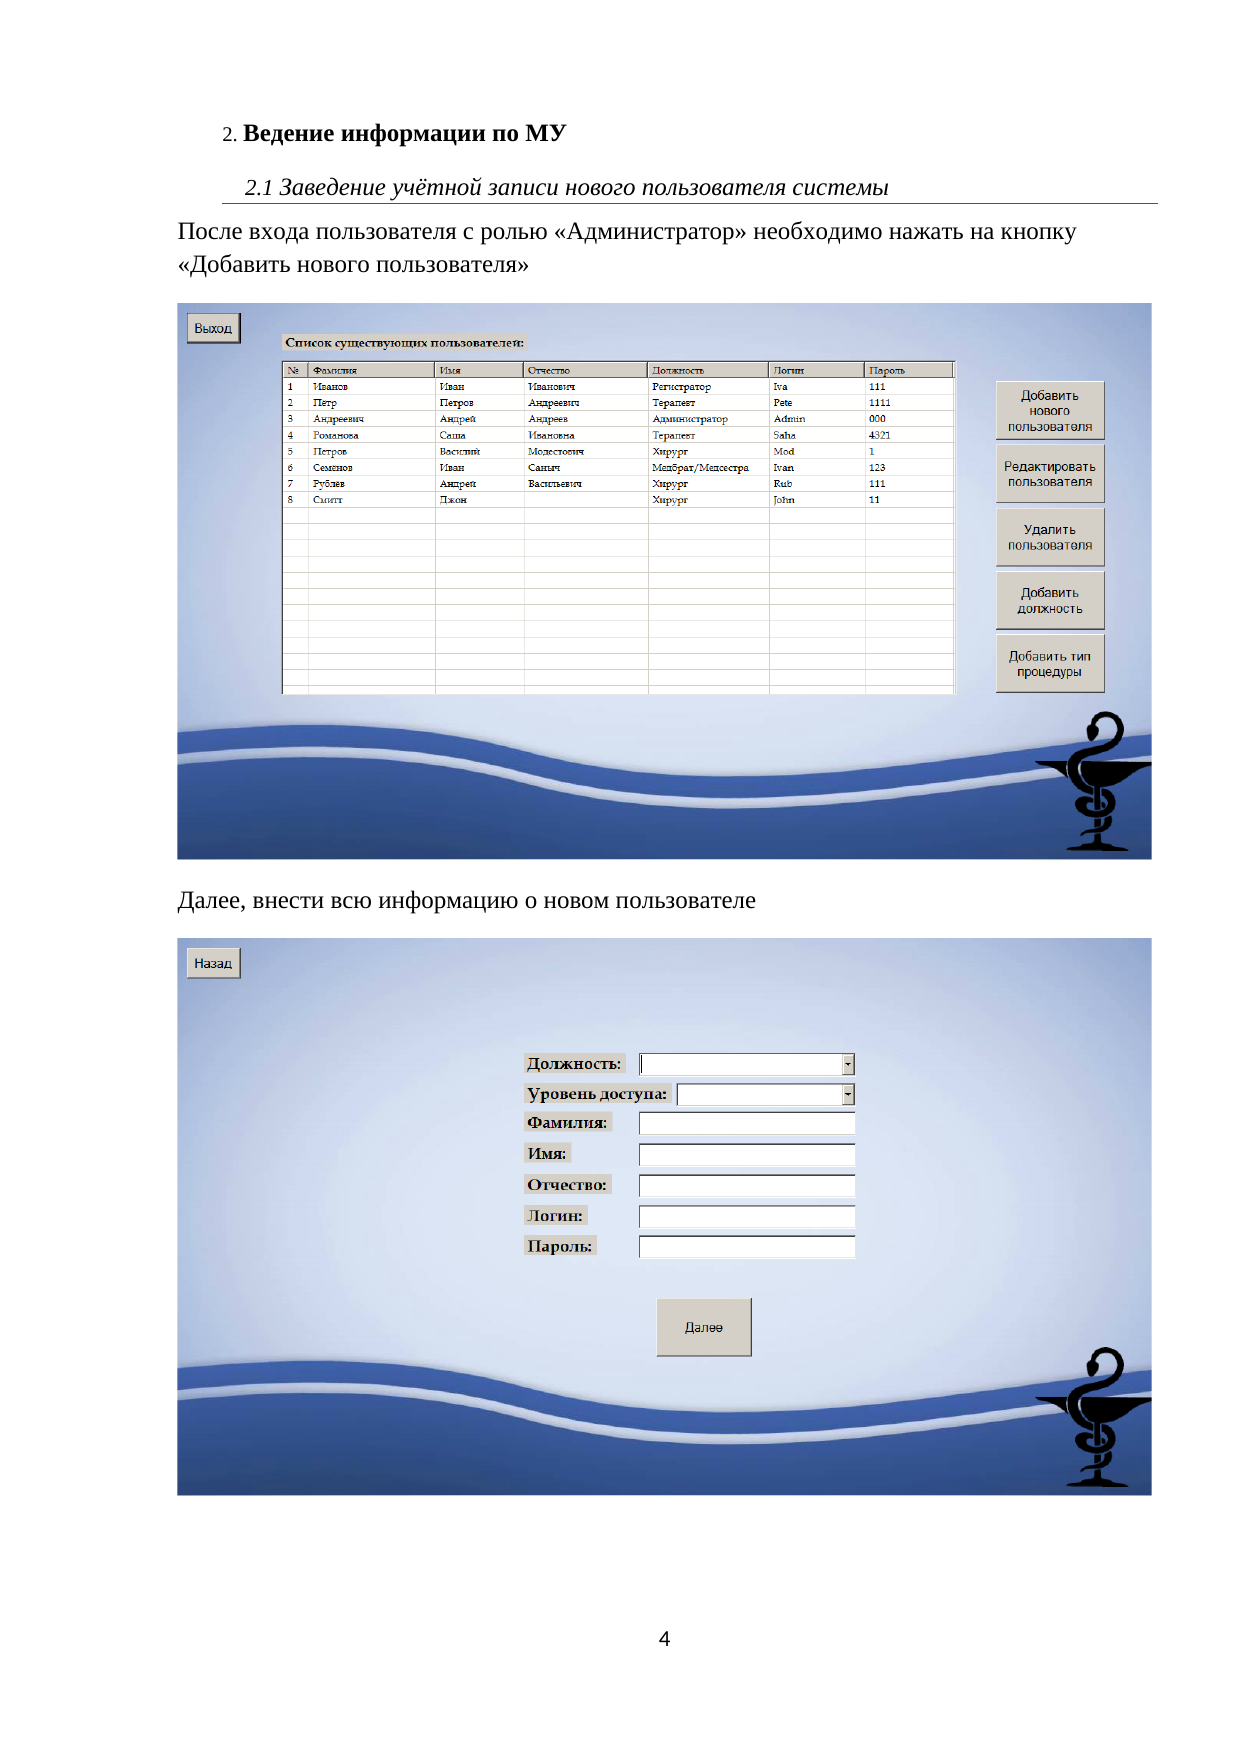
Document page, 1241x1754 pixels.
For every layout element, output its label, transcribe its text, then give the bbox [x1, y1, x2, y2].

text 2.1 Заведение учётной записи нового пользователя системы [222, 172, 1158, 203]
text Далее, внести всю информацию о новом пользователе [177, 885, 1152, 913]
picture [177, 938, 1152, 1496]
picture [177, 303, 1152, 860]
text 2. Ведение информации по МУ [222, 118, 1152, 147]
text После входа пользователя с ролью «Администратор» необходимо нажать на кнопку «Добавить нового пользователя» [177, 216, 1152, 278]
